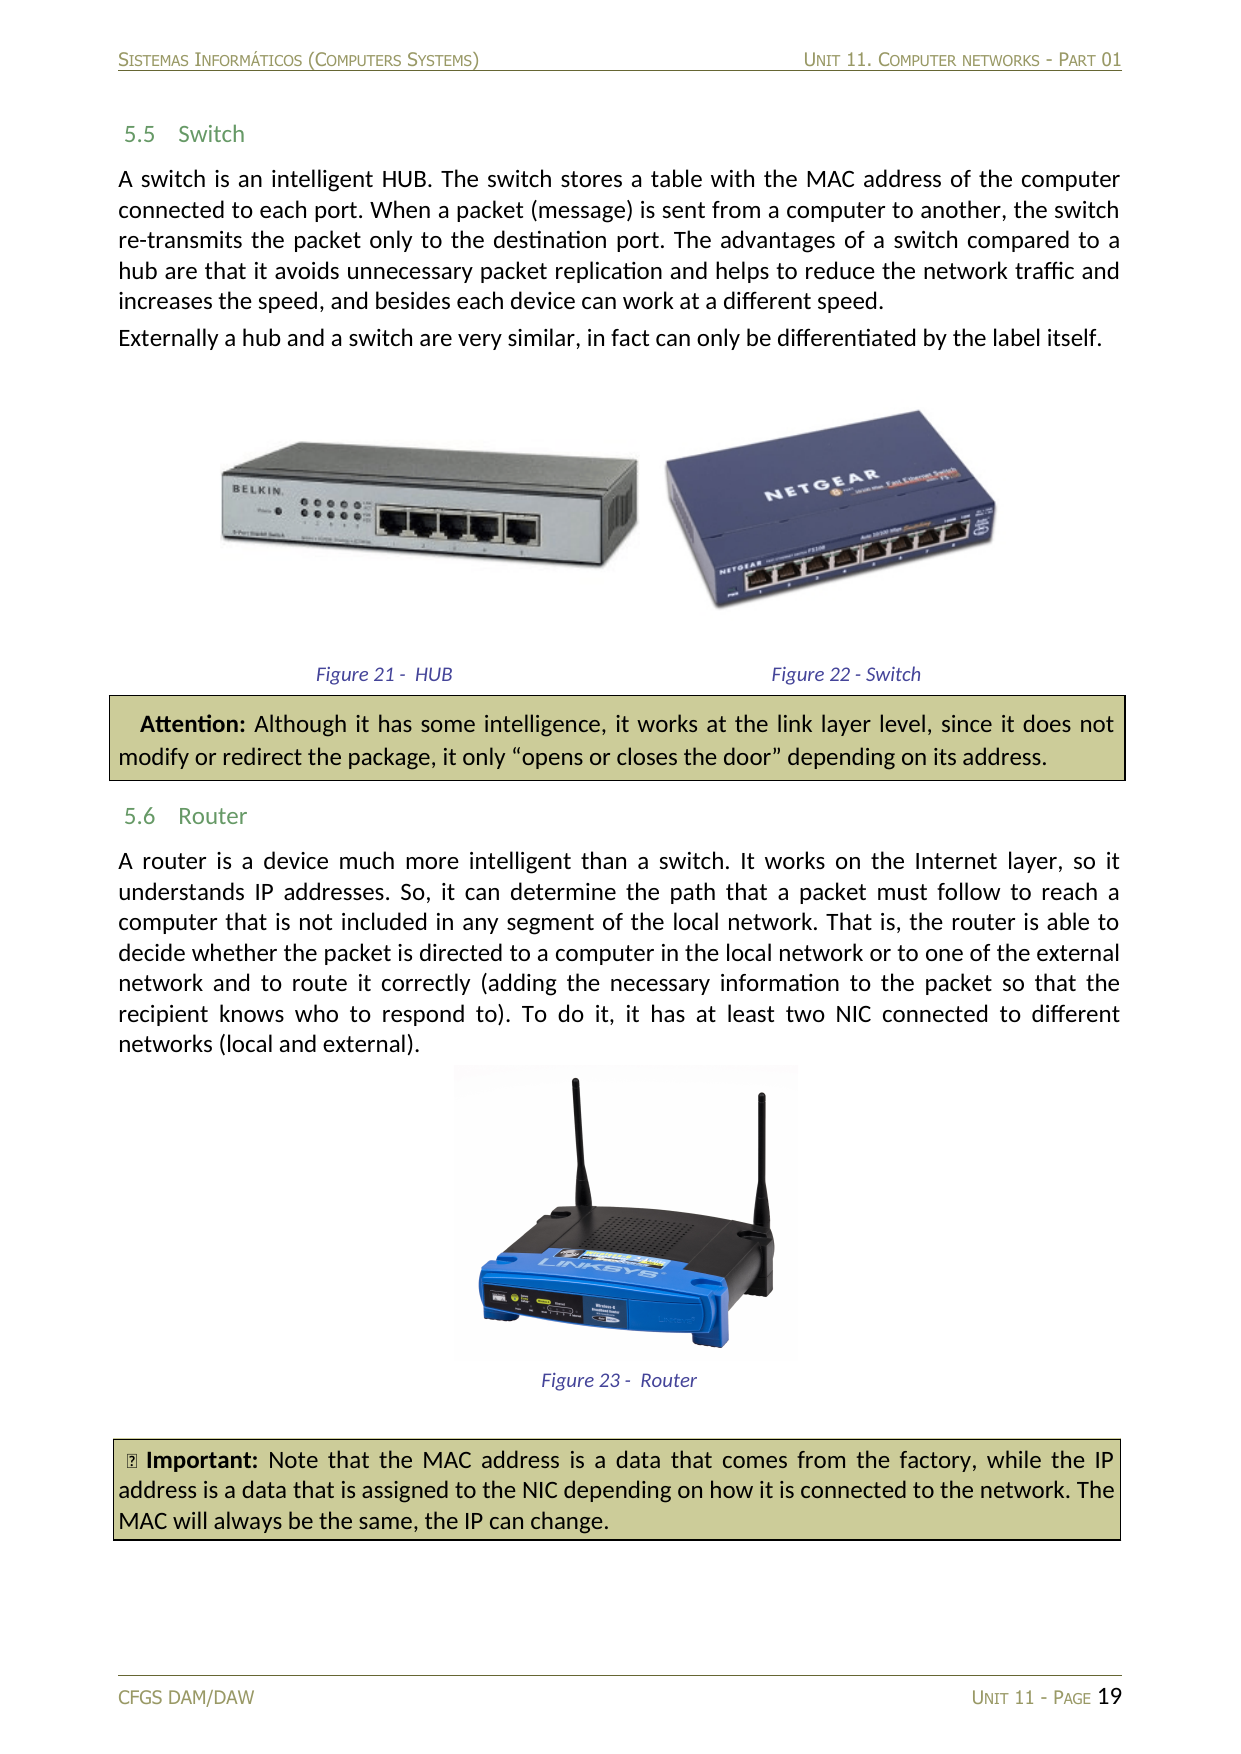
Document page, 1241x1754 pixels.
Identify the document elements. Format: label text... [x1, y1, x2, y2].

text A switch is an intelligent HUB. The switch stores a table with the MAC address of the computer connected to each port. When a packet (message) is sent from a computer to another, the switch re-transmits the packet only to the destination port. The advantages of a switch compared to a hub are that it avoids unnecessary packet replication and helps to reduce the network traffic and increases the speed, and besides each device can work at a different speed. [118, 163, 1122, 316]
picture [219, 359, 1021, 655]
picture [453, 1065, 799, 1361]
text Figure 21 - HUB Figure 22 - Switch [118, 661, 1122, 687]
text A router is a device much more intelligent than a switch. It works on the Internet layer, so it understands IP addresses. So, it can determine the path that a packet must follow to reach a computer that is not included in any segment of the local network. That is, the router is able to decide whether the packet is directed to a computer in the local network or to one of the external network and to route it correctly (adding the necessary information to the packet so that the recipient knows who to respond to). To do it, it has at least two NIC connected to different networks (local and external). [118, 845, 1122, 1059]
subtitle Router [118, 800, 1122, 831]
text Figure 23 - Router [118, 1367, 1122, 1393]
text Externally a hub and a switch are very similar, in fact can only be differentiated by the label itself. [118, 322, 1122, 353]
subtitle Switch [118, 118, 1122, 148]
text 📖 Important: Note that the MAC address is a data that comes from the factory, while the IP address is a data that is assigned to the NIC depending on how it is connected to the network. The MAC will always be the same, the IP can change. [114, 1440, 1120, 1539]
text ❕ Attention: Although it has some intelligence, it works at the link layer level, since it does not modify or redirect the package, it only “opens or closes the door” depending on its address. [110, 696, 1124, 780]
